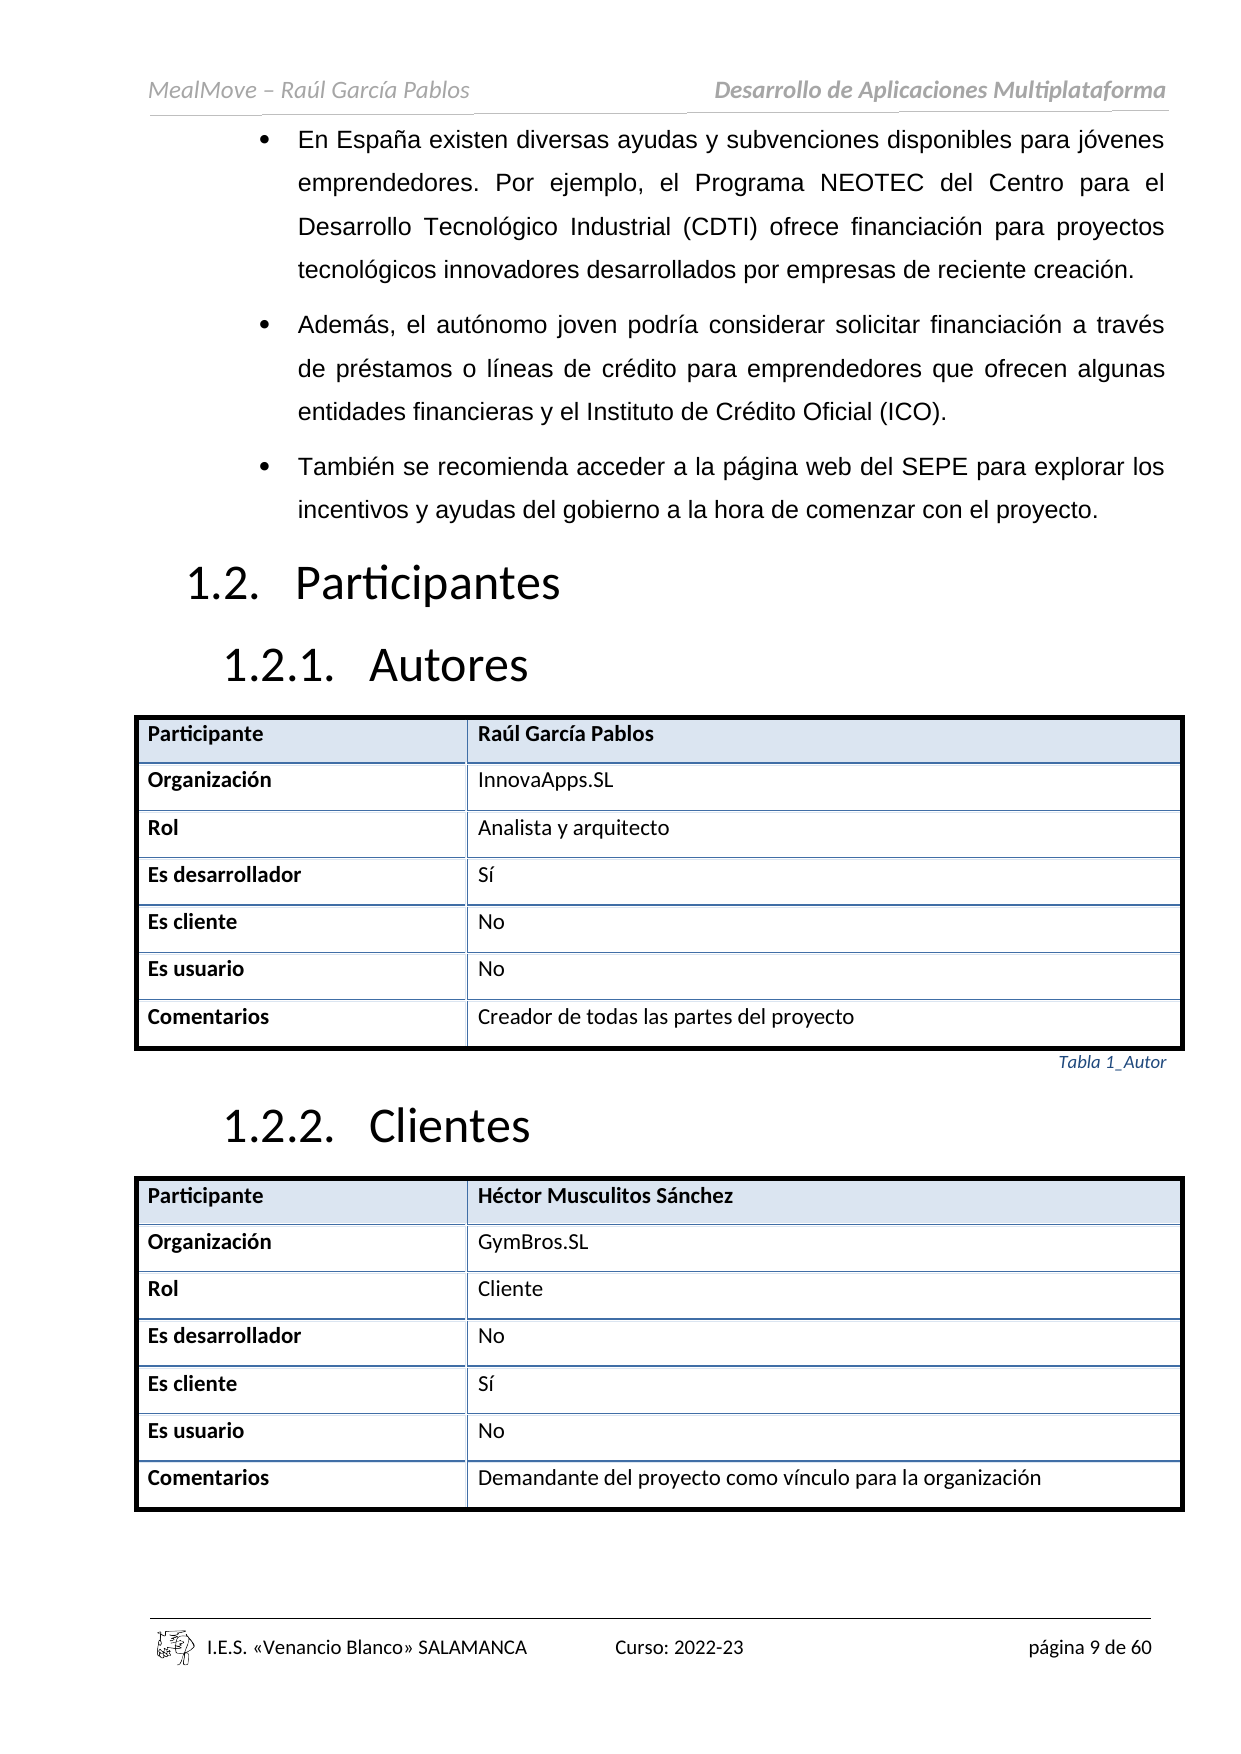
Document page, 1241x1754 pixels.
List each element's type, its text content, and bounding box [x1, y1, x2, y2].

table_cell Rol [139, 813, 465, 857]
table_cell GymBros.SL [468, 1227, 1180, 1271]
picture [153, 1628, 198, 1670]
table_cell Sí [468, 1369, 1180, 1413]
table_cell Sí [468, 860, 1180, 904]
table_cell No [468, 908, 1180, 951]
table_header Héctor Musculitos Sánchez [468, 1181, 1180, 1223]
table_cell Analista y arquitecto [468, 813, 1180, 857]
table_cell Es desarrollador [139, 1322, 465, 1365]
list En España existen diversas ayudas y subvenciones disponibles para jóvenes emprendedores. Por ejemplo, el Programa NEOTEC del Centro para el Desarrollo Tecnológico Industrial (CDTI) ofrece financiación para proyectos tecnológicos innovadores desarrollados por empresas de reciente creación. [260, 125, 1166, 283]
table_cell Cliente [468, 1274, 1180, 1318]
table_cell InnovaApps.SL [468, 766, 1180, 809]
table_cell Es cliente [139, 908, 465, 951]
subtitle Participantes [185, 551, 1166, 612]
table_cell Es usuario [139, 1416, 465, 1460]
table_cell Comentarios [139, 1002, 465, 1046]
table_cell Rol [139, 1274, 465, 1318]
table_header Participante [139, 1181, 465, 1223]
list También se recomienda acceder a la página web del SEPE para explorar los incentivos y ayudas del gobierno a la hora de comenzar con el proyecto. [260, 452, 1166, 524]
table_cell No [468, 1322, 1180, 1365]
subtitle Autores [223, 633, 1166, 694]
table_cell Creador de todas las partes del proyecto [468, 1002, 1180, 1046]
table_header Raúl García Pablos [468, 720, 1180, 762]
table_cell Es usuario [139, 955, 465, 999]
table_header Participante [139, 720, 465, 762]
table_cell Demandante del proyecto como vínculo para la organización [468, 1463, 1180, 1507]
subtitle Clientes [223, 1094, 1166, 1155]
table_cell Comentarios [139, 1463, 465, 1507]
list Además, el autónomo joven podría considerar solicitar financiación a través de préstamos o líneas de crédito para emprendedores que ofrecen algunas entidades financieras y el Instituto de Crédito Oficial (ICO). [260, 310, 1166, 425]
table_cell Organización [139, 766, 465, 809]
table_cell Es desarrollador [139, 860, 465, 904]
table_cell Organización [139, 1227, 465, 1271]
table_cell Es cliente [139, 1369, 465, 1413]
table_cell No [468, 955, 1180, 999]
table_cell No [468, 1416, 1180, 1460]
